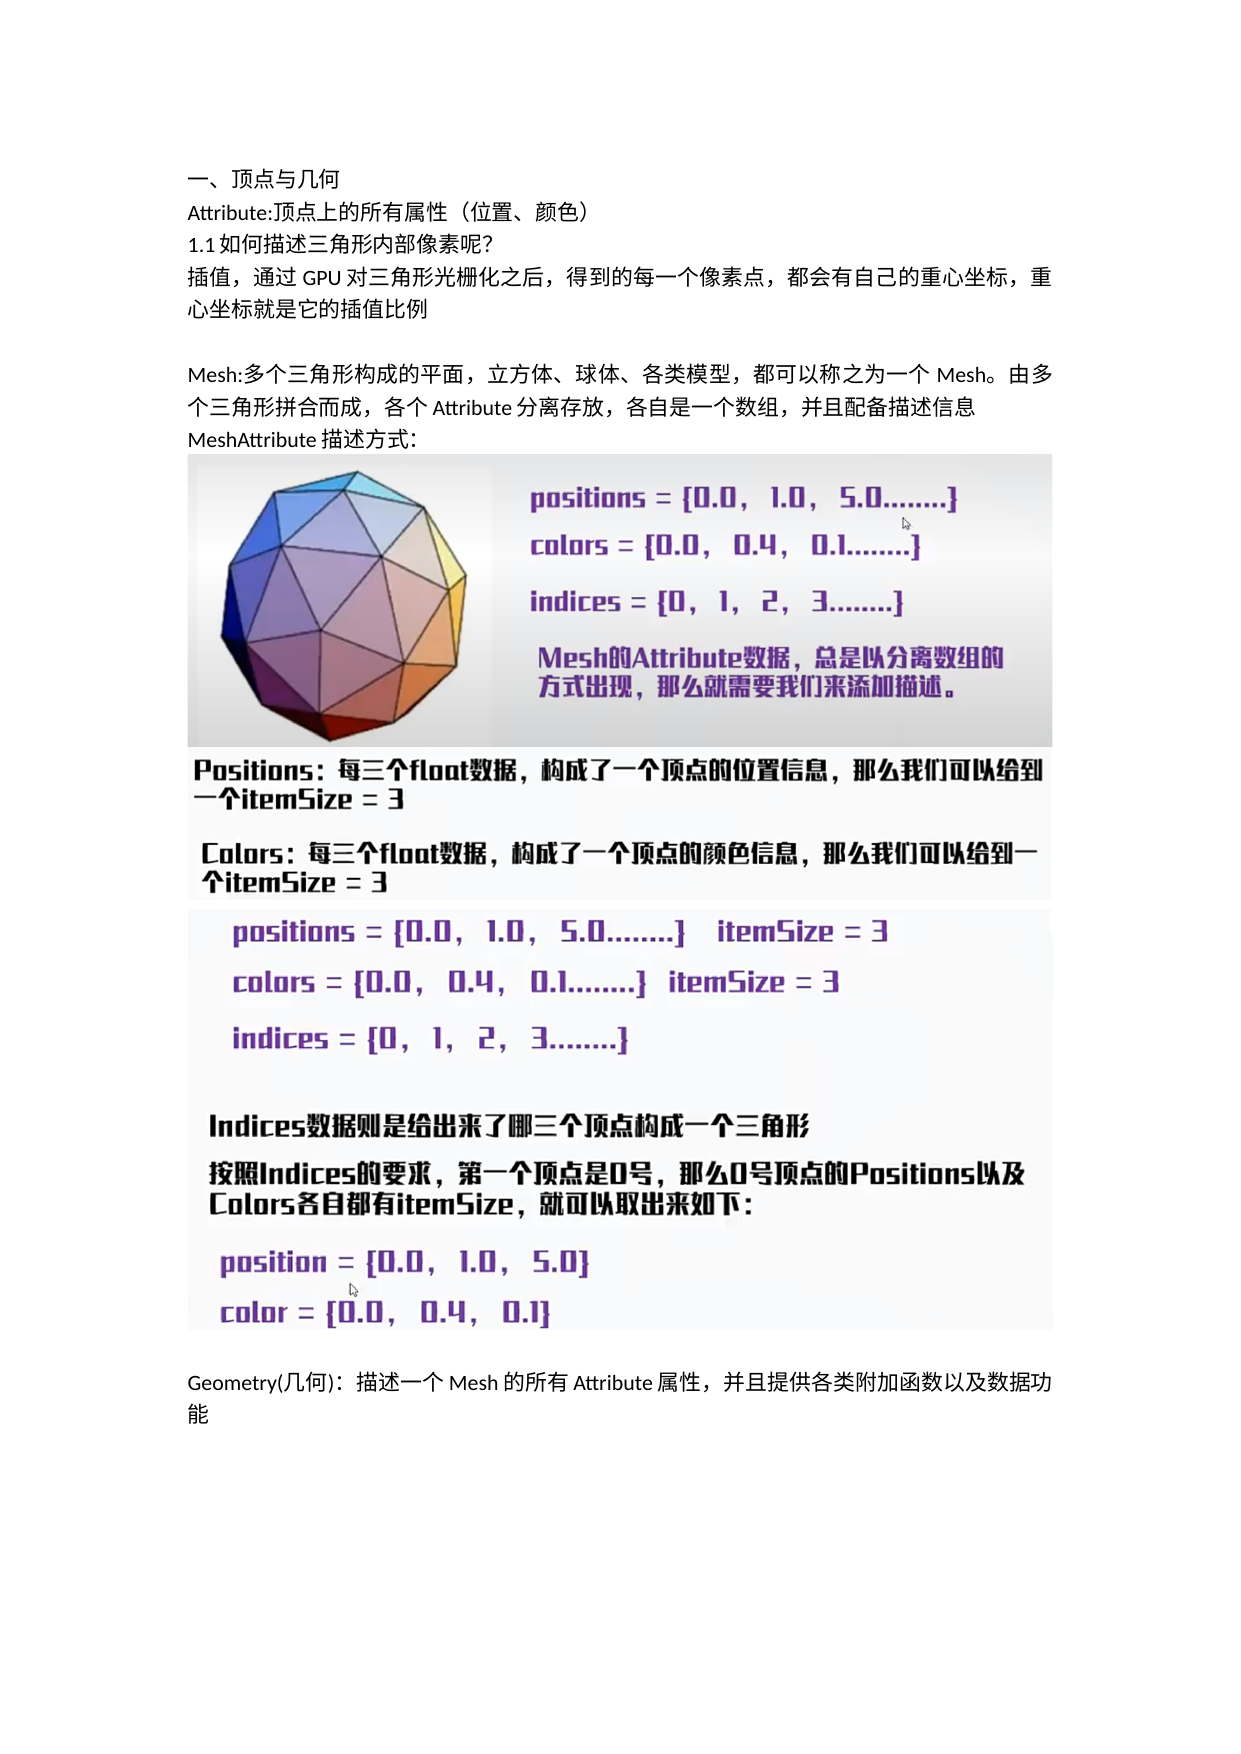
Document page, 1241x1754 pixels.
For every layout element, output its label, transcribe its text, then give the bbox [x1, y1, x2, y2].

picture [187, 909, 1053, 1330]
text Geometry(几何)：描述一个Mesh的所有Attribute属性，并且提供各类附加函数以及数据功能 [187, 1364, 1053, 1429]
text Mesh:多个三角形构成的平面，立方体、球体、各类模型，都可以称之为一个Mesh。由多个三角形拼合而成，各个Attribute分离存放，各自是一个数组，并且配备描述信息 [187, 357, 1053, 422]
text 1.1如何描述三角形内部像素呢？ [187, 227, 1053, 259]
picture [187, 454, 1053, 900]
text 一、顶点与几何 [187, 162, 1053, 194]
text Attribute:顶点上的所有属性（位置、颜色） [187, 194, 1053, 227]
text 插值，通过GPU对三角形光栅化之后，得到的每一个像素点，都会有自己的重心坐标，重心坐标就是它的插值比例 [187, 259, 1053, 324]
text MeshAttribute描述方式： [187, 422, 1053, 454]
